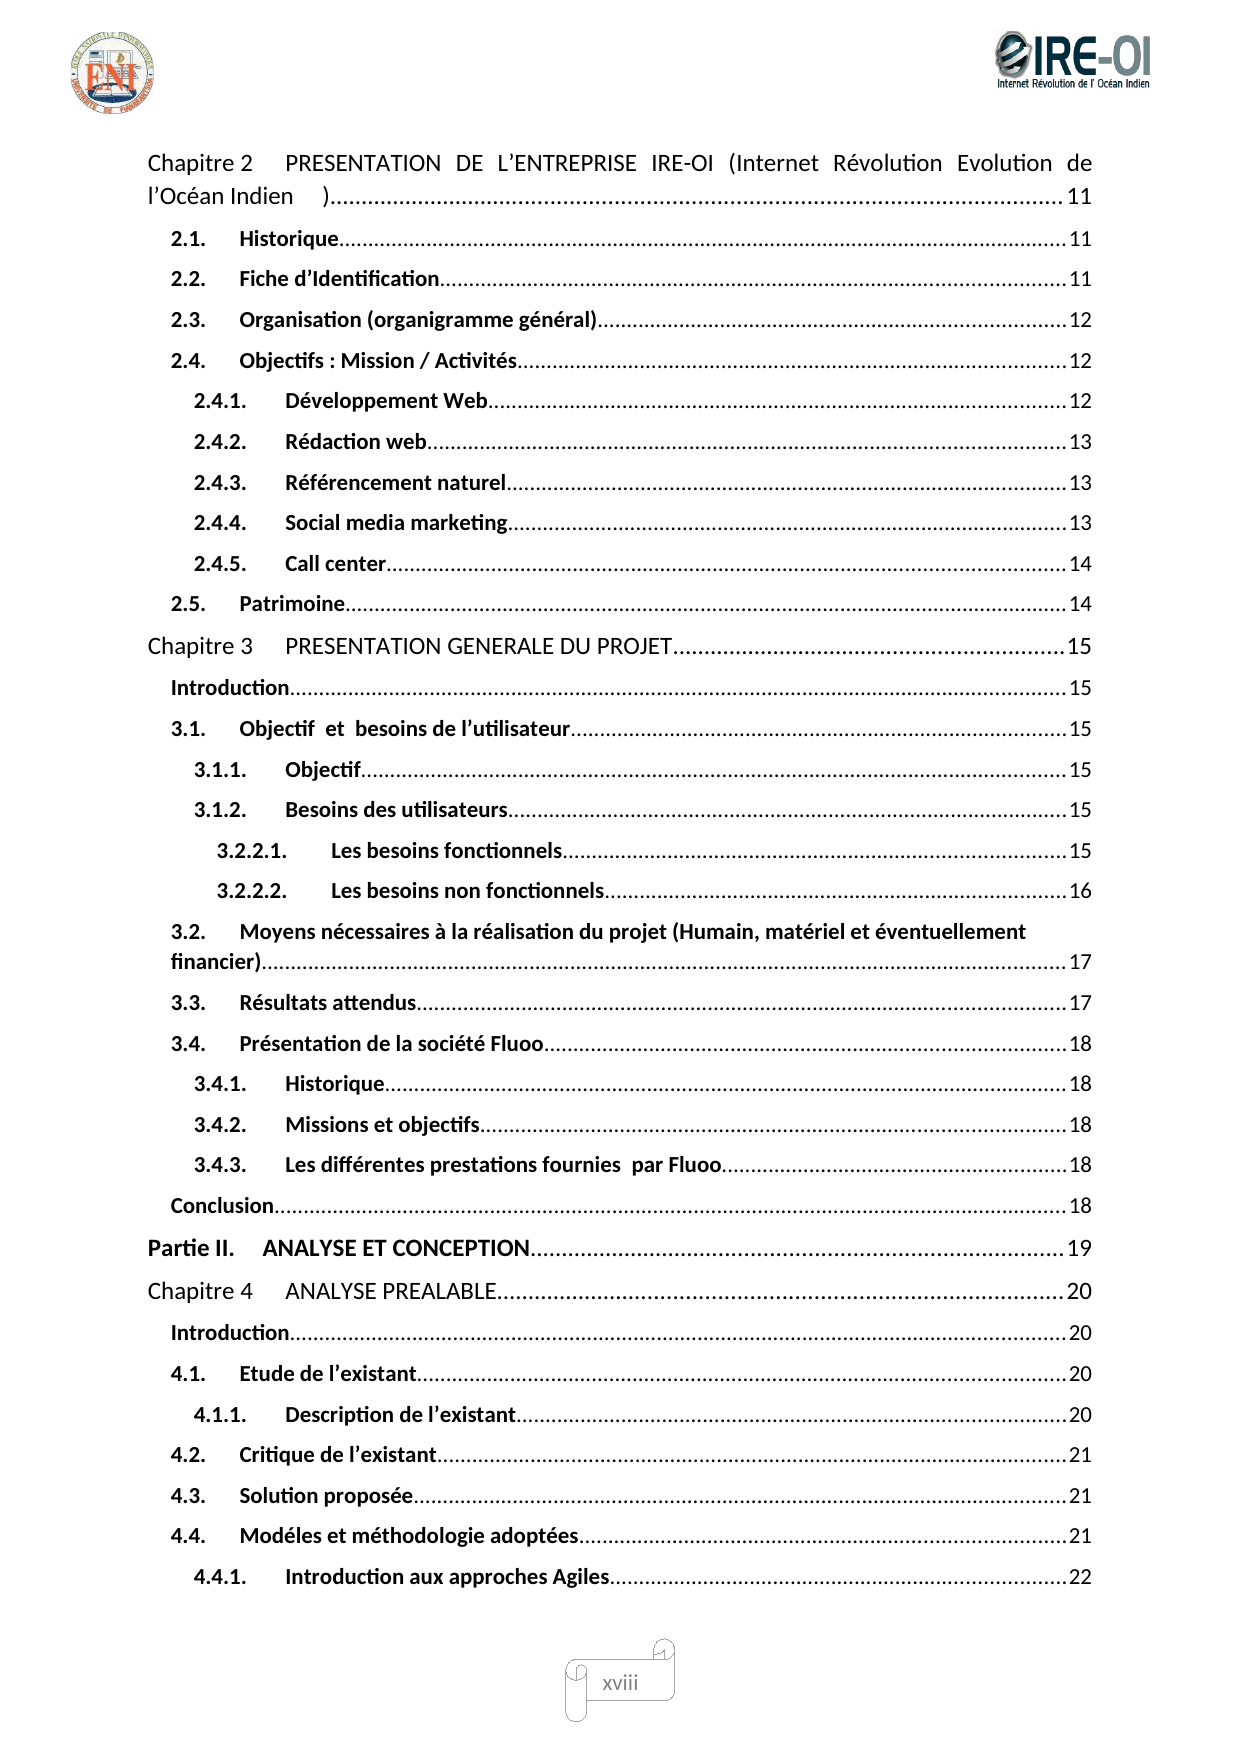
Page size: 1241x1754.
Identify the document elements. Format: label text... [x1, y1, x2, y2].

text Introduction 20 [171, 1318, 1093, 1346]
text 2.2. Fiche d’Identification 11 [171, 264, 1093, 292]
text 3.4.3. Les différentes prestations fournies par Fluoo 18 [193, 1151, 1093, 1178]
text 3.2.2.2. Les besoins non fonctionnels 16 [216, 877, 1093, 904]
text 2.5. Patrimoine 14 [171, 589, 1093, 617]
text Introduction 15 [171, 673, 1093, 701]
text 3.1.2. Besoins des utilisateurs 15 [193, 795, 1093, 823]
text Chapitre 2 PRESENTATION DE L’ENTREPRISE IRE-OI (Internet Révolution Evolution de l’Océan Indien ) 11 [148, 148, 1093, 211]
text Chapitre 3 PRESENTATION GENERALE DU PROJET 15 [148, 630, 1093, 661]
text Chapitre 4 ANALYSE PREALABLE 20 [148, 1275, 1093, 1306]
text 3.1.1. Objectif 15 [193, 755, 1093, 783]
text 4.2. Critique de l’existant 21 [171, 1440, 1093, 1468]
text 4.1.1. Description de l’existant 20 [193, 1400, 1093, 1428]
text 3.4.1. Historique 18 [193, 1069, 1093, 1097]
text 4.1. Etude de l’existant 20 [171, 1359, 1093, 1387]
text Partie II. ANALYSE ET CONCEPTION 19 [148, 1232, 1093, 1262]
picture [70, 32, 154, 114]
text 2.4.2. Rédaction web 13 [193, 427, 1093, 455]
text 2.4.5. Call center 14 [193, 549, 1093, 577]
text 3.2.2.1. Les besoins fonctionnels 15 [216, 836, 1093, 864]
text Conclusion 18 [171, 1191, 1093, 1219]
text 4.3. Solution proposée 21 [171, 1481, 1093, 1509]
text 2.4.1. Développement Web 12 [193, 386, 1093, 414]
text 4.4.1. Introduction aux approches Agiles 22 [193, 1562, 1093, 1590]
text 2.3. Organisation (organigramme général) 12 [171, 305, 1093, 333]
text 3.4. Présentation de la société Fluoo 18 [171, 1029, 1093, 1057]
text 2.4. Objectifs : Mission / Activités 12 [171, 346, 1093, 374]
text 2.4.4. Social media marketing 13 [193, 508, 1093, 536]
text 3.2. Moyens nécessaires à la réalisation du projet (Humain, matériel et éventuellement financier) 17 [171, 917, 1093, 975]
text 2.4.3. Référencement naturel 13 [193, 468, 1093, 496]
text 3.4.2. Missions et objectifs 18 [193, 1110, 1093, 1138]
text 3.1. Objectif et besoins de l’utilisateur 15 [171, 714, 1093, 742]
text 2.1. Historique 11 [171, 224, 1093, 252]
text 3.3. Résultats attendus 17 [171, 988, 1093, 1016]
text 4.4. Modéles et méthodologie adoptées 21 [171, 1522, 1093, 1549]
picture [992, 27, 1154, 95]
